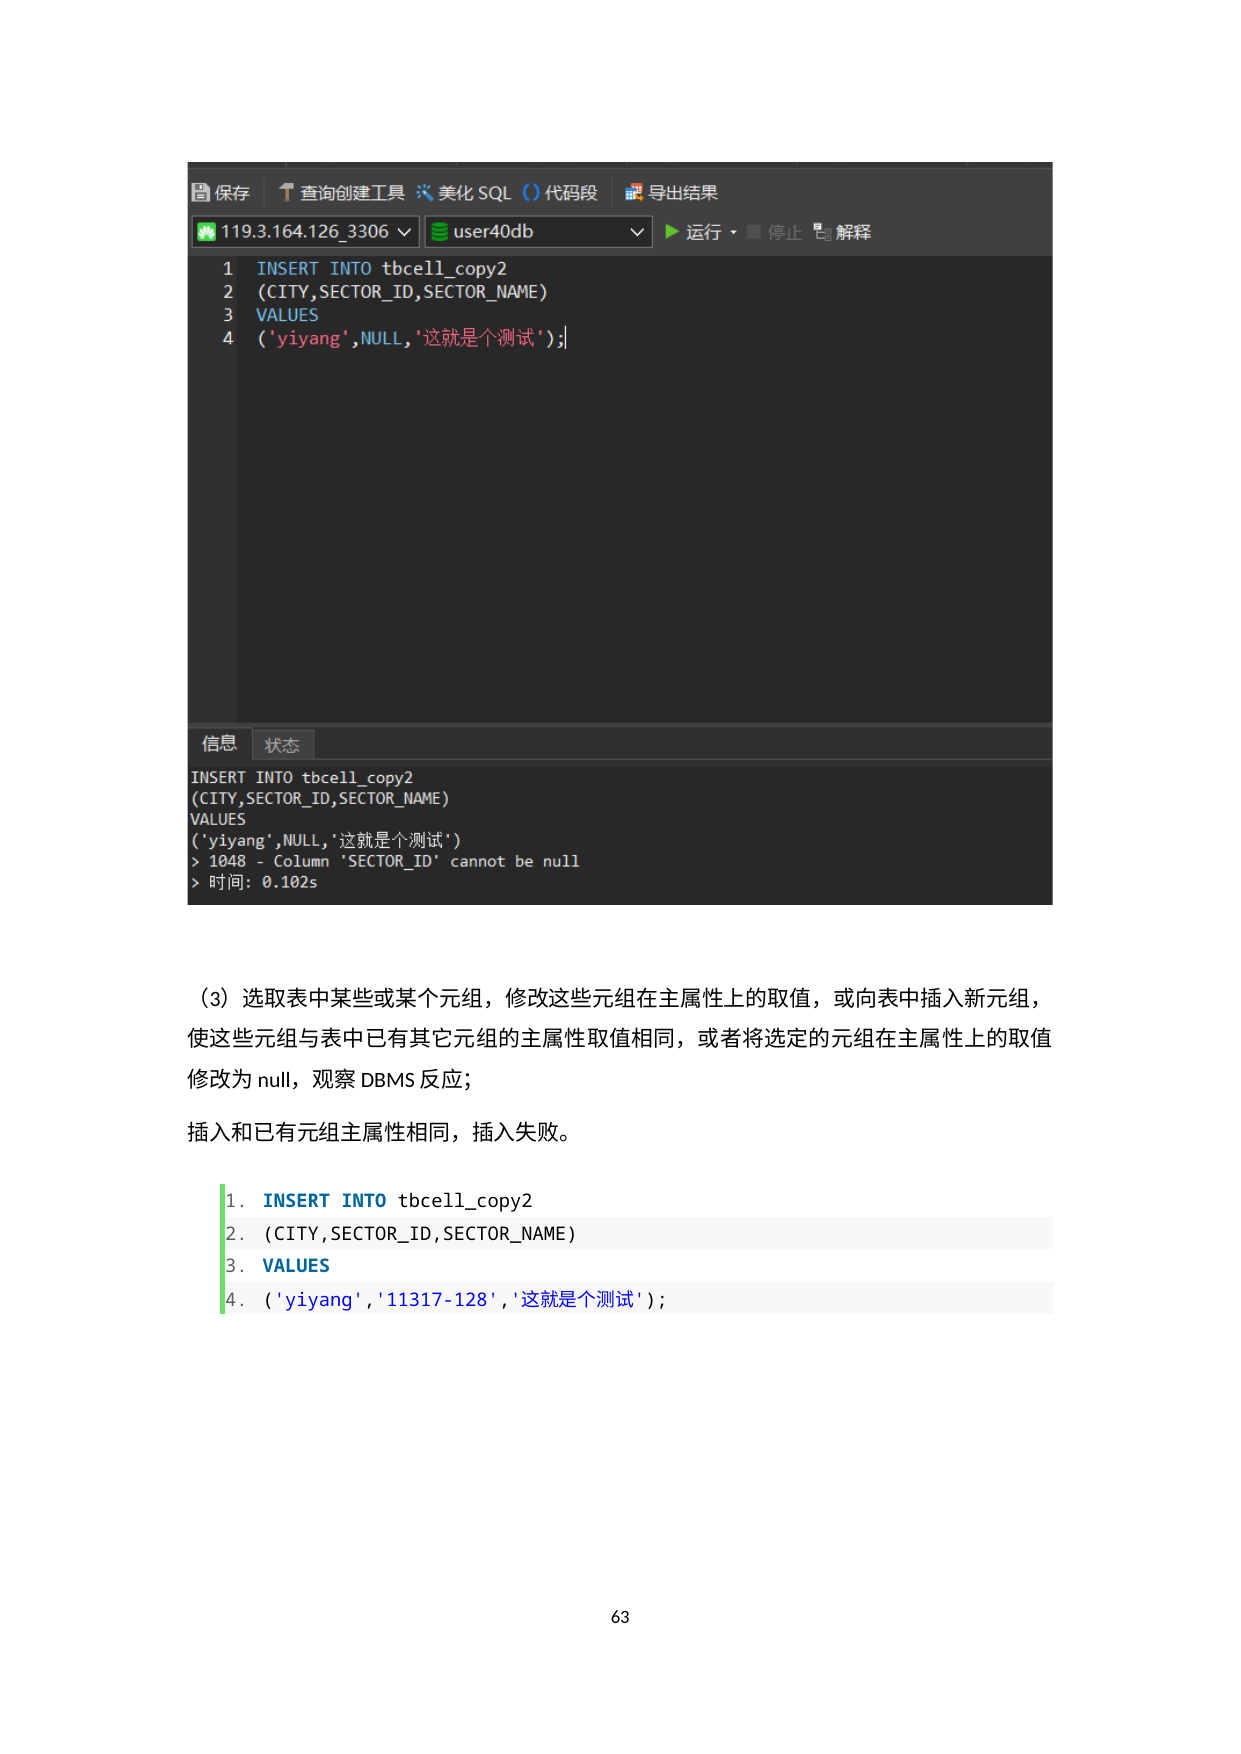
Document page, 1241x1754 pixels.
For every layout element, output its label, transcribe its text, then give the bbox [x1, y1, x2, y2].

picture [187, 162, 1053, 905]
list VALUES [225, 1249, 1053, 1282]
list ('yiyang','11317-128','这就是个测试'); [225, 1282, 1053, 1314]
list (CITY,SECTOR_ID,SECTOR_NAME) [225, 1217, 1053, 1249]
list INSERT INTO tbcell_copy2 [225, 1184, 1053, 1217]
text （3）选取表中某些或某个元组，修改这些元组在主属性上的取值，或向表中插入新元组，使这些元组与表中已有其它元组的主属性取值相同，或者将选定的元组在主属性上的取值修改为null，观察DBMS反应； [187, 980, 1053, 1094]
text 插入和已有元组主属性相同，插入失败。 [187, 1114, 1053, 1147]
